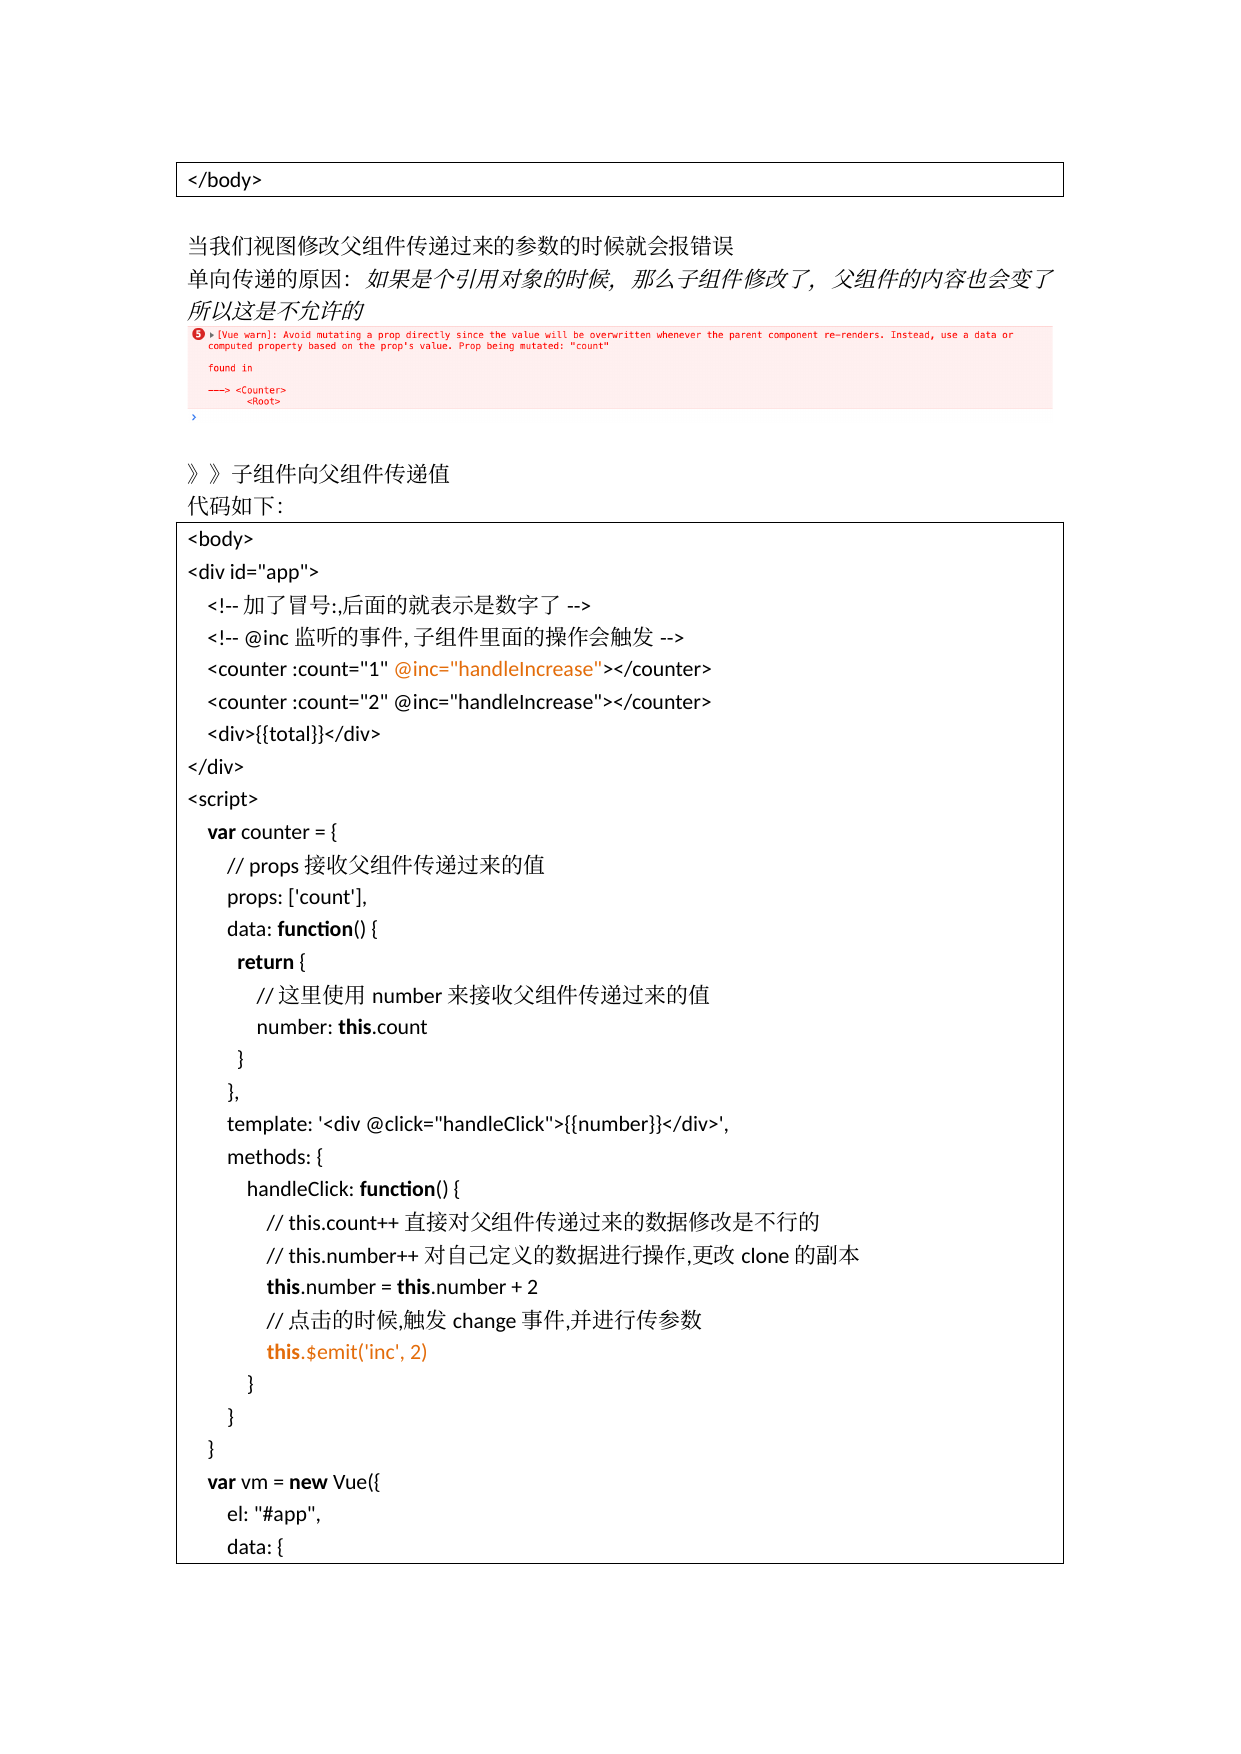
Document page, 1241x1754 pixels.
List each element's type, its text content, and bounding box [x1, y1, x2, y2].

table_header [177, 523, 1063, 1563]
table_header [177, 163, 1063, 196]
text 当我们视图修改父组件传递过来的参数的时候就会报错误 [187, 229, 1053, 262]
text 》》子组件向父组件传递值 [187, 457, 1053, 489]
picture [187, 326, 1053, 423]
text 代码如下： [187, 489, 1053, 522]
text 单向传递的原因：如果是个引用对象的时候，那么子组件修改了，父组件的内容也会变了，所以这是不允许的 [187, 262, 1053, 326]
